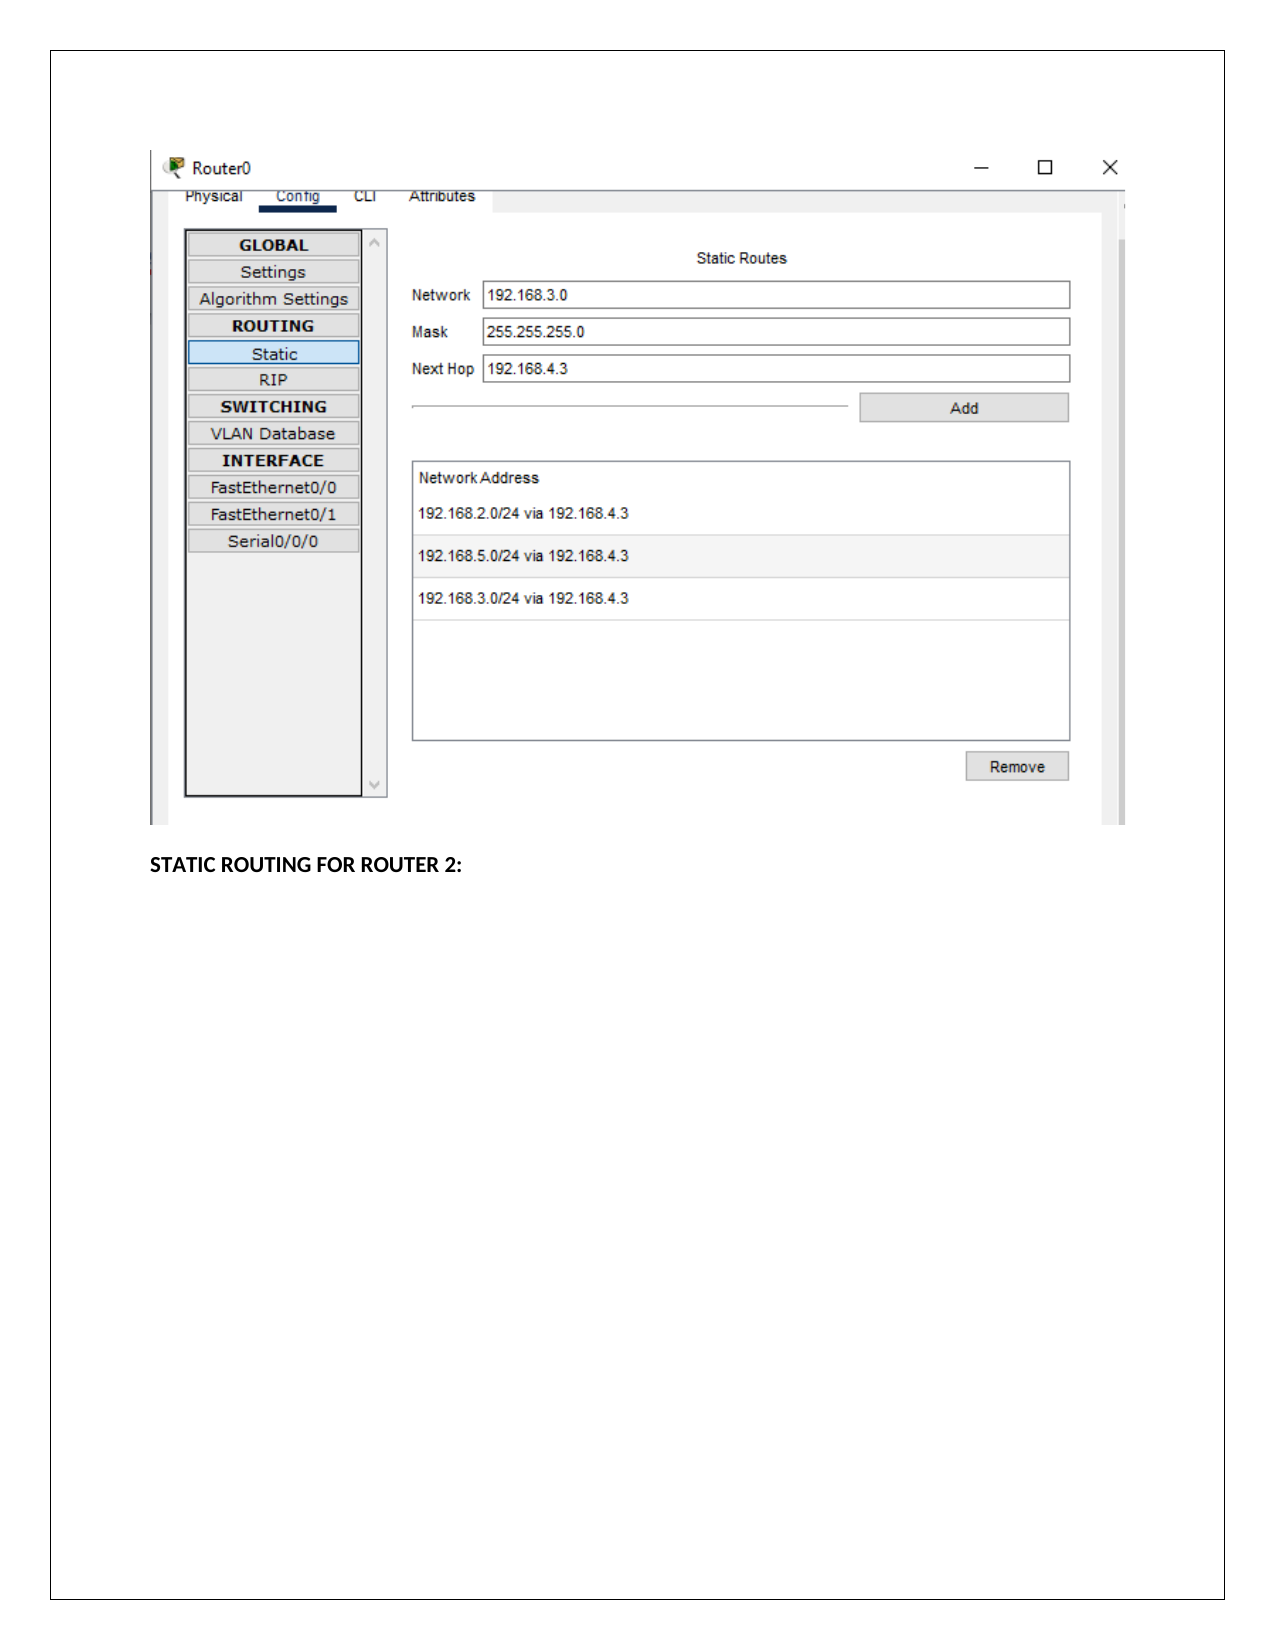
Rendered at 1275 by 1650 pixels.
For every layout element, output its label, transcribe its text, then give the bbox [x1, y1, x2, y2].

picture [150, 150, 1125, 825]
text STATIC ROUTING FOR ROUTER 2: [150, 850, 1125, 878]
